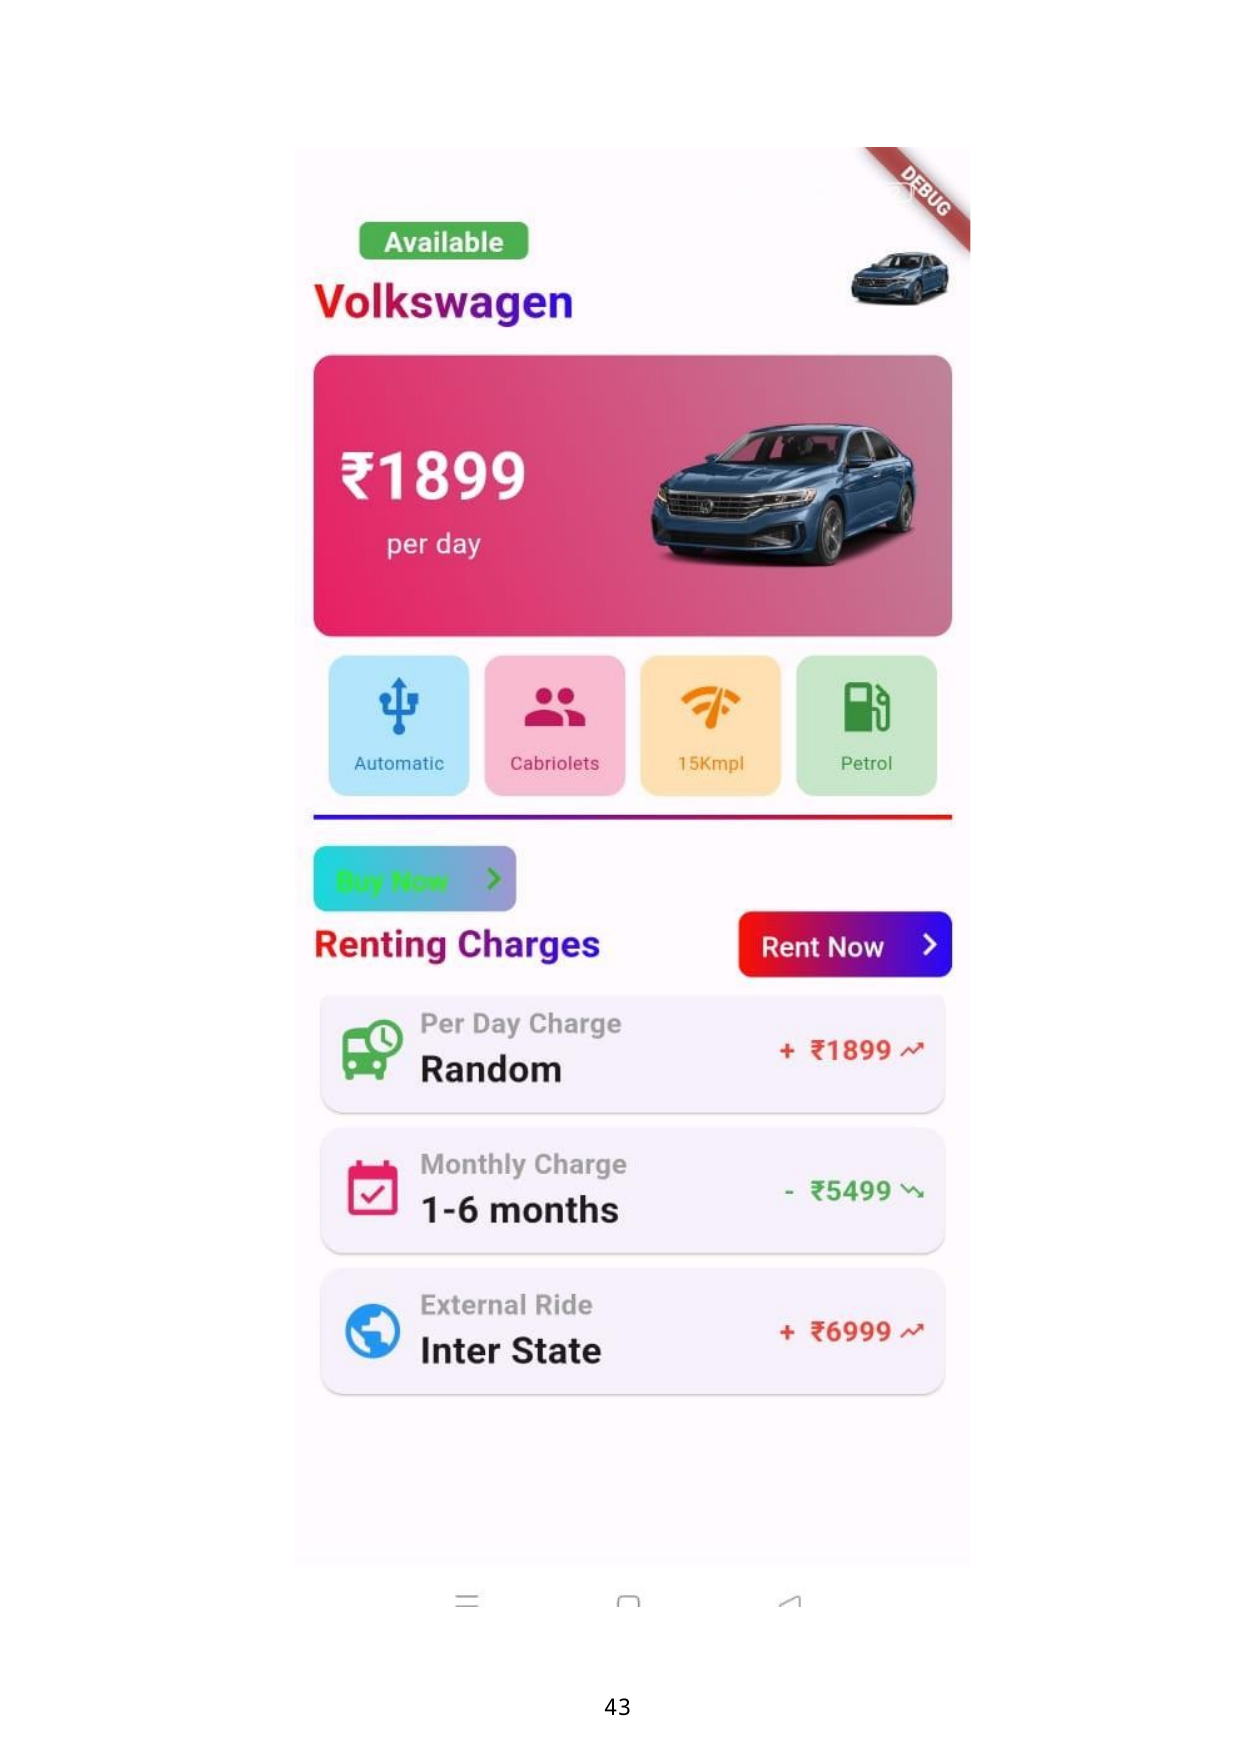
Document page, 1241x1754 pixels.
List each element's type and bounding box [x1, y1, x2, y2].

picture [295, 147, 971, 1607]
